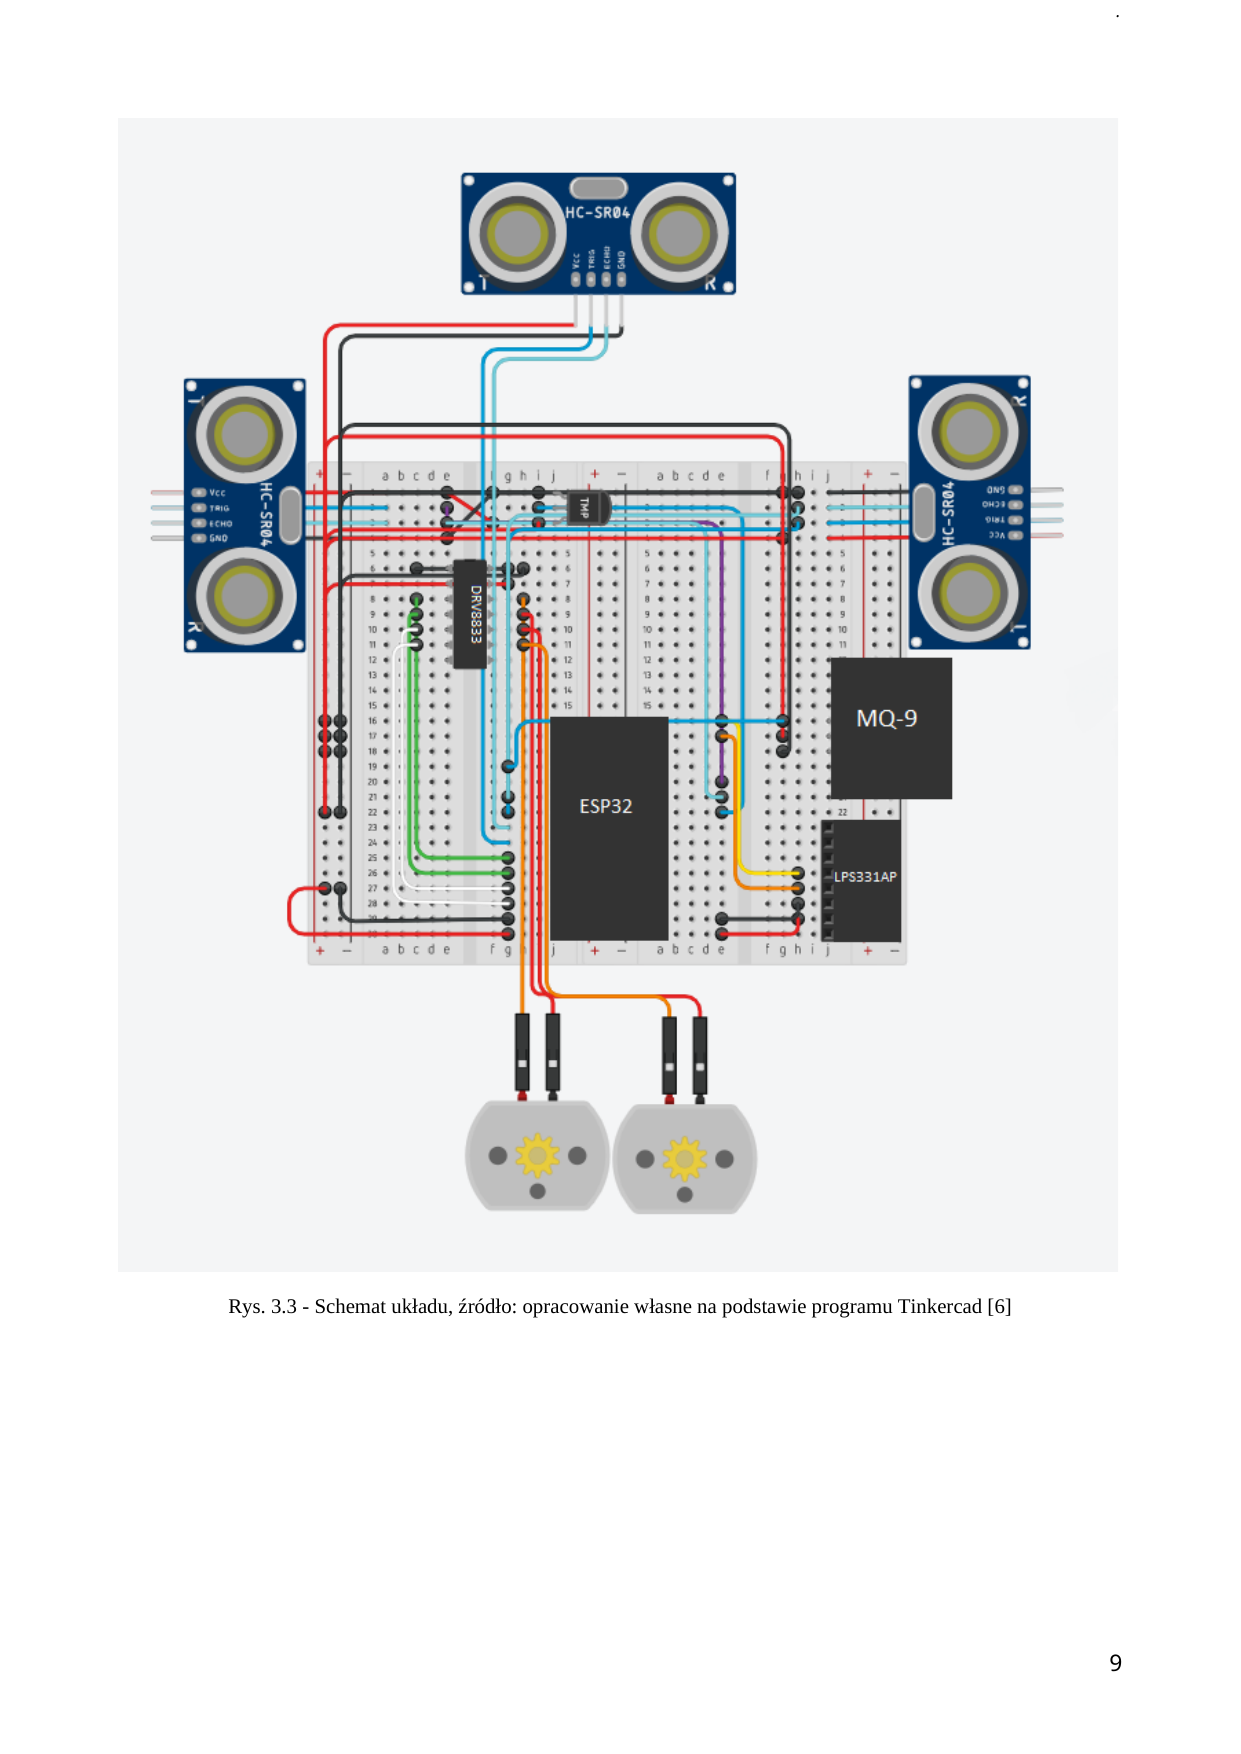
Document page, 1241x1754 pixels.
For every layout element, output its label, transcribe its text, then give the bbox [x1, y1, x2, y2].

picture [118, 118, 1119, 1272]
text Rys. 3.3 - Schemat układu, źródło: opracowanie własne na podstawie programu Tinkercad [6] [118, 1294, 1122, 1318]
